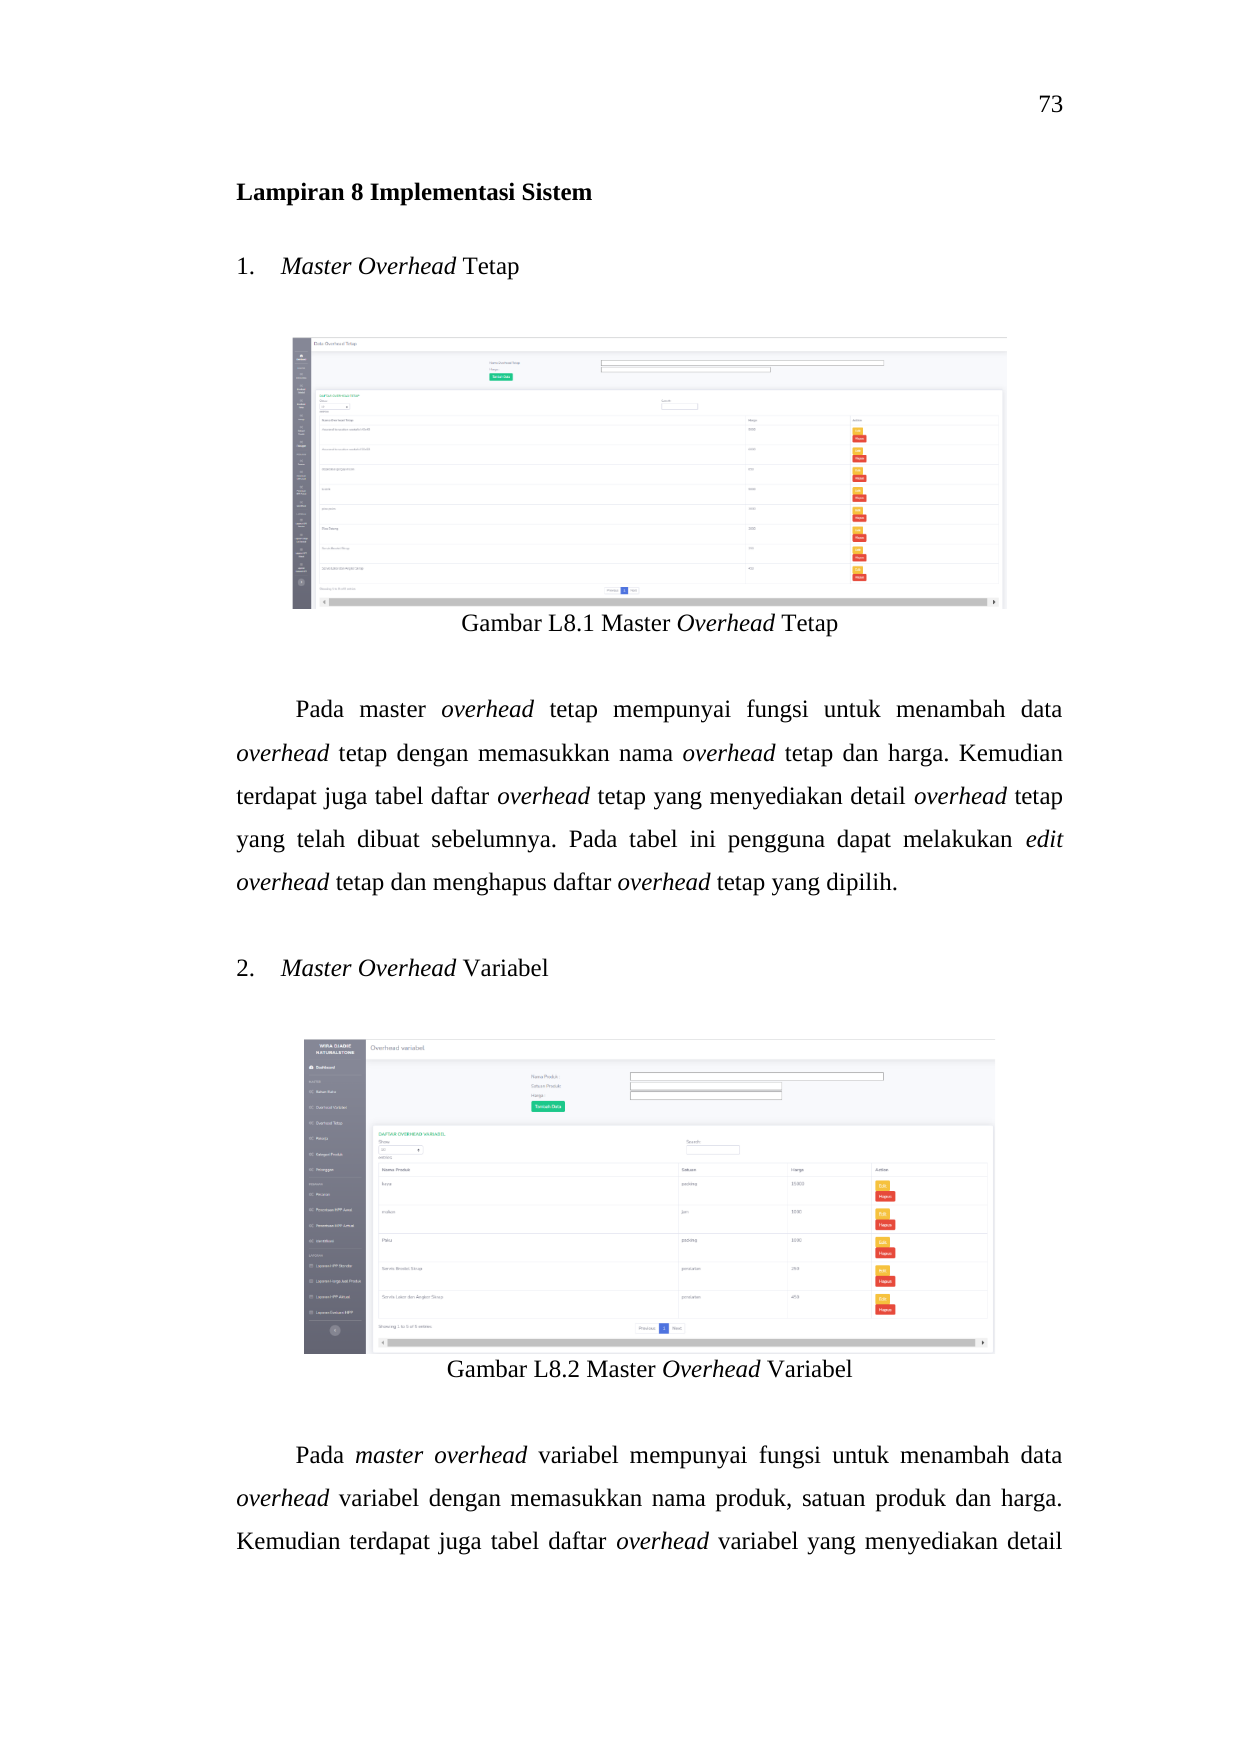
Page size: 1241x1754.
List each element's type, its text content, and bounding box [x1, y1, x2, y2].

subtitle Lampiran 8 Implementasi Sistem [236, 177, 1063, 206]
picture [292, 337, 1007, 609]
text Gambar L8.2 Master Overhead Variabel [236, 1354, 1063, 1383]
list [236, 1440, 1063, 1555]
text Gambar L8.1 Master Overhead Tetap [236, 608, 1063, 637]
list Pada master overhead tetap mempunyai fungsi untuk menambah data overhead tetap dengan memasukkan nama overhead tetap dan harga. Kemudian terdapat juga tabel daftar overhead tetap yang menyediakan detail overhead tetap yang telah dibuat sebelumnya. Pada tabel ini pengguna dapat melakukan edit overhead tetap dan menghapus daftar overhead tetap yang dipilih. [236, 694, 1063, 896]
picture [304, 1039, 996, 1354]
list Master Overhead Variabel [236, 953, 1063, 982]
list Master Overhead Tetap [236, 251, 1063, 280]
